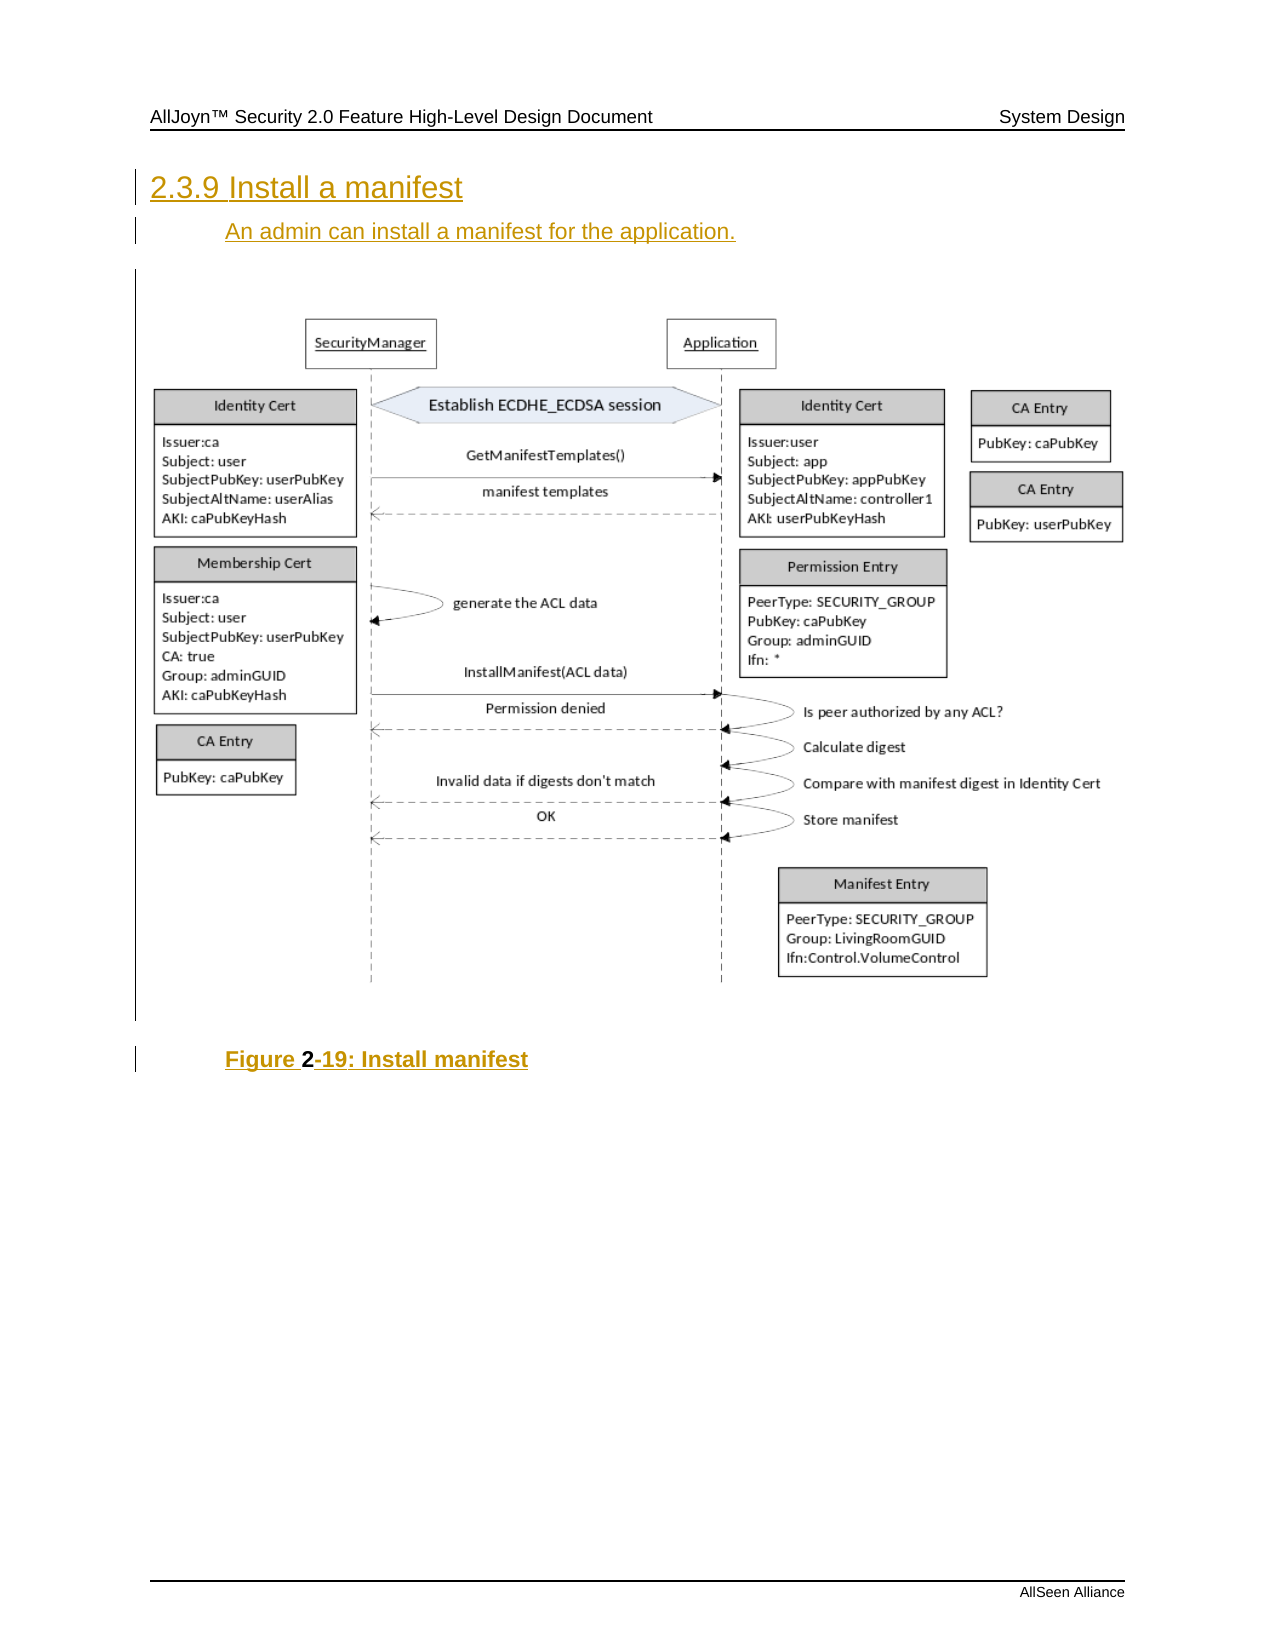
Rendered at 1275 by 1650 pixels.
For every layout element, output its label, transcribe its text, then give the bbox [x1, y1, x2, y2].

text 2 [225, 1046, 1125, 1072]
